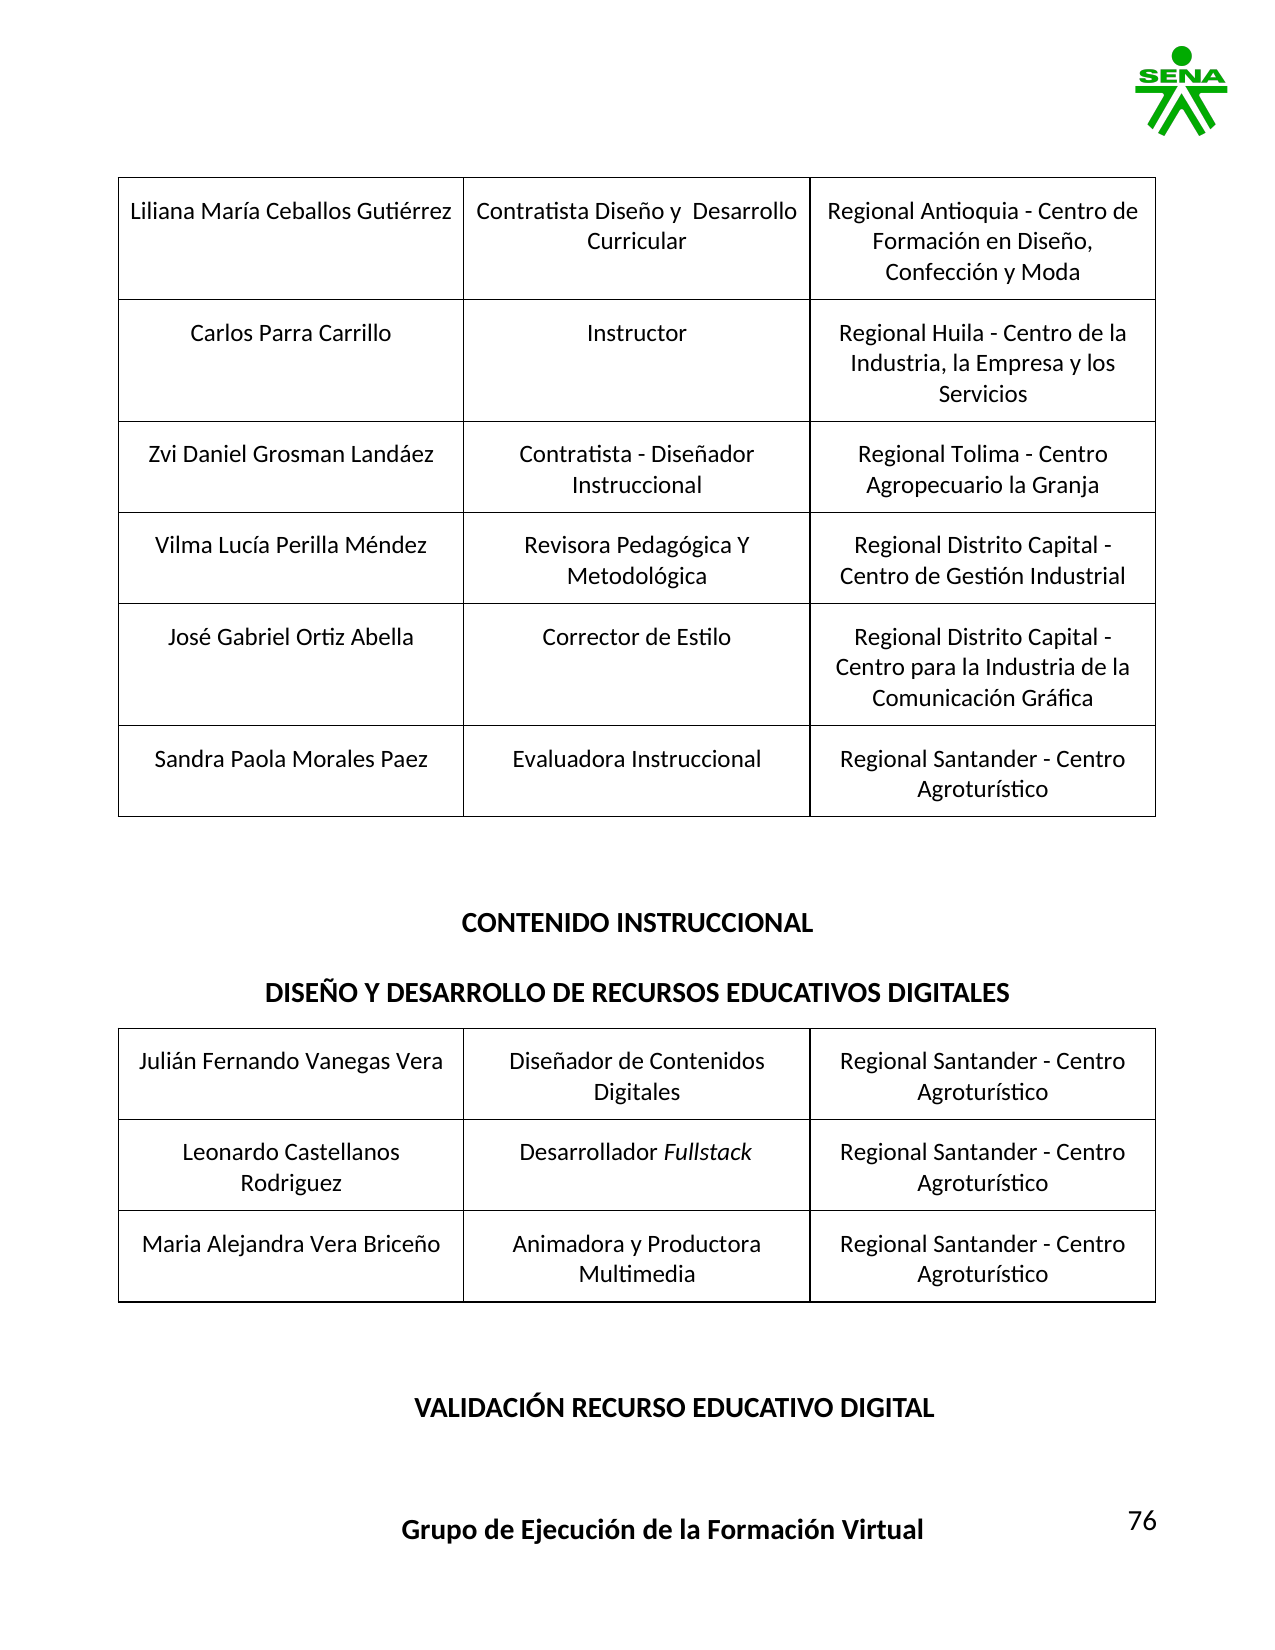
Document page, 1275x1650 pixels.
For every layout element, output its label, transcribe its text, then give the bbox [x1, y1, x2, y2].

table_cell Regional Santander - Centro Agroturístico [811, 726, 1155, 816]
table_cell Regional Santander - Centro Agroturístico [811, 1211, 1155, 1301]
picture [1135, 46, 1228, 136]
table_cell Zvi Daniel Grosman Landáez [119, 422, 463, 512]
table_cell Evaluadora Instruccional [464, 726, 809, 816]
table_header Julián Fernando Vanegas Vera [119, 1029, 463, 1119]
table_cell Regional Distrito Capital - Centro de Gestión Industrial [811, 513, 1155, 603]
table_cell José Gabriel Ortiz Abella [119, 604, 463, 725]
table_cell Carlos Parra Carrillo [119, 300, 463, 421]
table_cell Instructor [464, 300, 809, 421]
table_cell Contratista Diseño y Desarrollo Curricular [464, 178, 809, 299]
table_cell Leonardo Castellanos Rodriguez [119, 1120, 463, 1210]
table_cell Sandra Paola Morales Paez [119, 726, 463, 816]
text DISEÑO Y DESARROLLO DE RECURSOS EDUCATIVOS DIGITALES [118, 974, 1157, 1010]
table_cell Regional Tolima - Centro Agropecuario la Granja [811, 422, 1155, 512]
table_cell Vilma Lucía Perilla Méndez [119, 513, 463, 603]
table_cell Corrector de Estilo [464, 604, 809, 725]
table_cell Regional Antioquia - Centro de Formación en Diseño, Confección y Moda [811, 178, 1155, 299]
table_cell Regional Huila - Centro de la Industria, la Empresa y los Servicios [811, 300, 1155, 421]
table_cell Liliana María Ceballos Gutiérrez [119, 178, 463, 299]
table_cell Regional Santander - Centro Agroturístico [811, 1120, 1155, 1210]
table_cell Contratista - Diseñador Instruccional [464, 422, 809, 512]
table_cell Desarrollador Fullstack [464, 1120, 809, 1210]
text VALIDACIÓN RECURSO EDUCATIVO DIGITAL [118, 1389, 1157, 1425]
table_cell Revisora Pedagógica Y Metodológica [464, 513, 809, 603]
text CONTENIDO INSTRUCCIONAL [118, 904, 1157, 940]
table_header Regional Santander - Centro Agroturístico [811, 1029, 1155, 1119]
table_cell Maria Alejandra Vera Briceño [119, 1211, 463, 1301]
table_header Diseñador de Contenidos Digitales [464, 1029, 809, 1119]
table_cell Animadora y Productora Multimedia [464, 1211, 809, 1301]
table_cell Regional Distrito Capital - Centro para la Industria de la Comunicación Gráfica [811, 604, 1155, 725]
